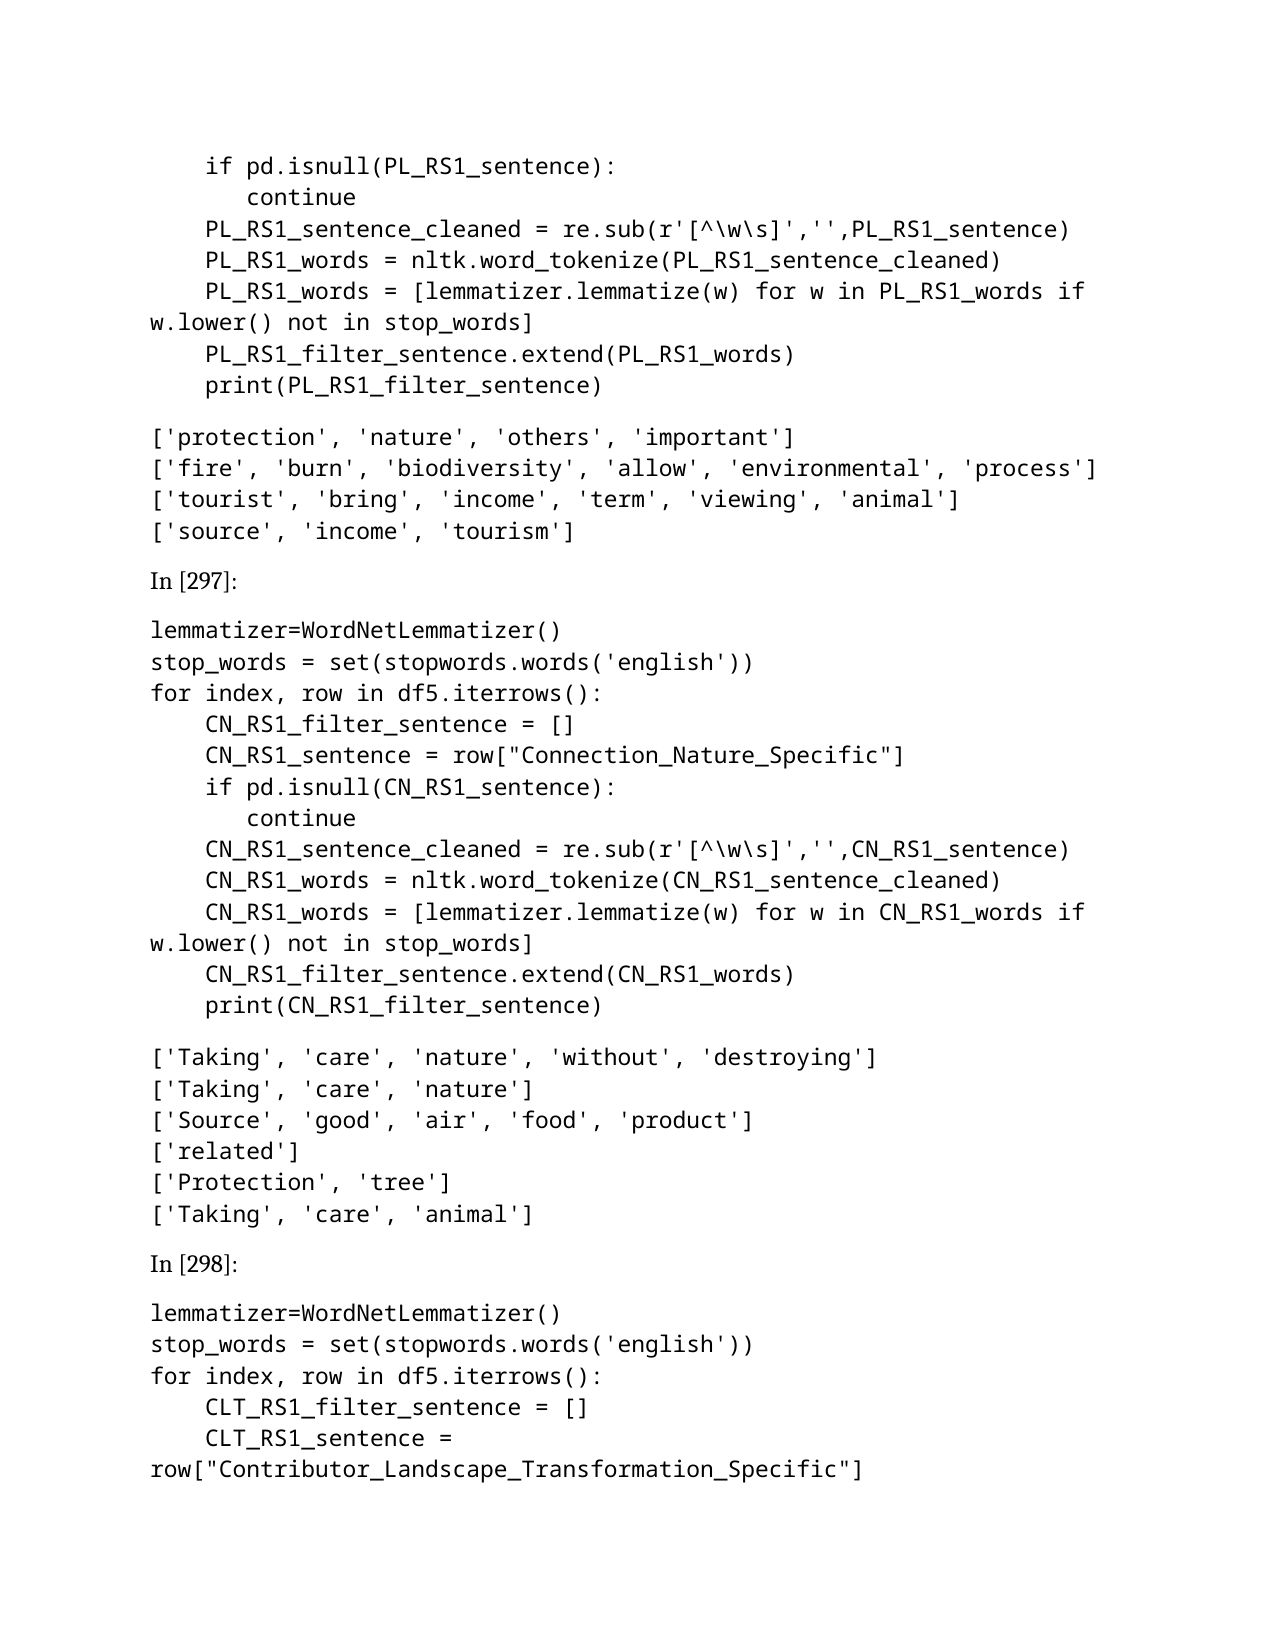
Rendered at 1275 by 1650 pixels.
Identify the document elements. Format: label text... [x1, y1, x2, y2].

text In [297]: [150, 567, 1125, 595]
text ['Taking', 'care', 'nature', 'without', 'destroying'] ['Taking', 'care', 'nature'] ['Source', 'good', 'air', 'food', 'product'] ['related'] ['Protection', 'tree'] ['Taking', 'care', 'animal'] [150, 1041, 1125, 1229]
text ['protection', 'nature', 'others', 'important'] ['fire', 'burn', 'biodiversity', 'allow', 'environmental', 'process'] ['tourist', 'bring', 'income', 'term', 'viewing', 'animal'] ['source', 'income', 'tourism'] [150, 421, 1125, 546]
text In [298]: [150, 1249, 1125, 1278]
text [150, 150, 1125, 400]
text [150, 1297, 1125, 1484]
text lemmatizer=WordNetLemmatizer() stop_words = set(stopwords.words('english')) for index, row in df5.iterrows(): CN_RS1_filter_sentence = [] CN_RS1_sentence = row["Connection_Nature_Specific"] if pd.isnull(CN_RS1_sentence): continue CN_RS1_sentence_cleaned = re.sub(r'[^\w\s]','',CN_RS1_sentence) CN_RS1_words = nltk.word_tokenize(CN_RS1_sentence_cleaned) CN_RS1_words = [lemmatizer.lemmatize(w) for w in CN_RS1_words if w.lower() not in stop_words] CN_RS1_filter_sentence.extend(CN_RS1_words) print(CN_RS1_filter_sentence) [150, 614, 1125, 1020]
